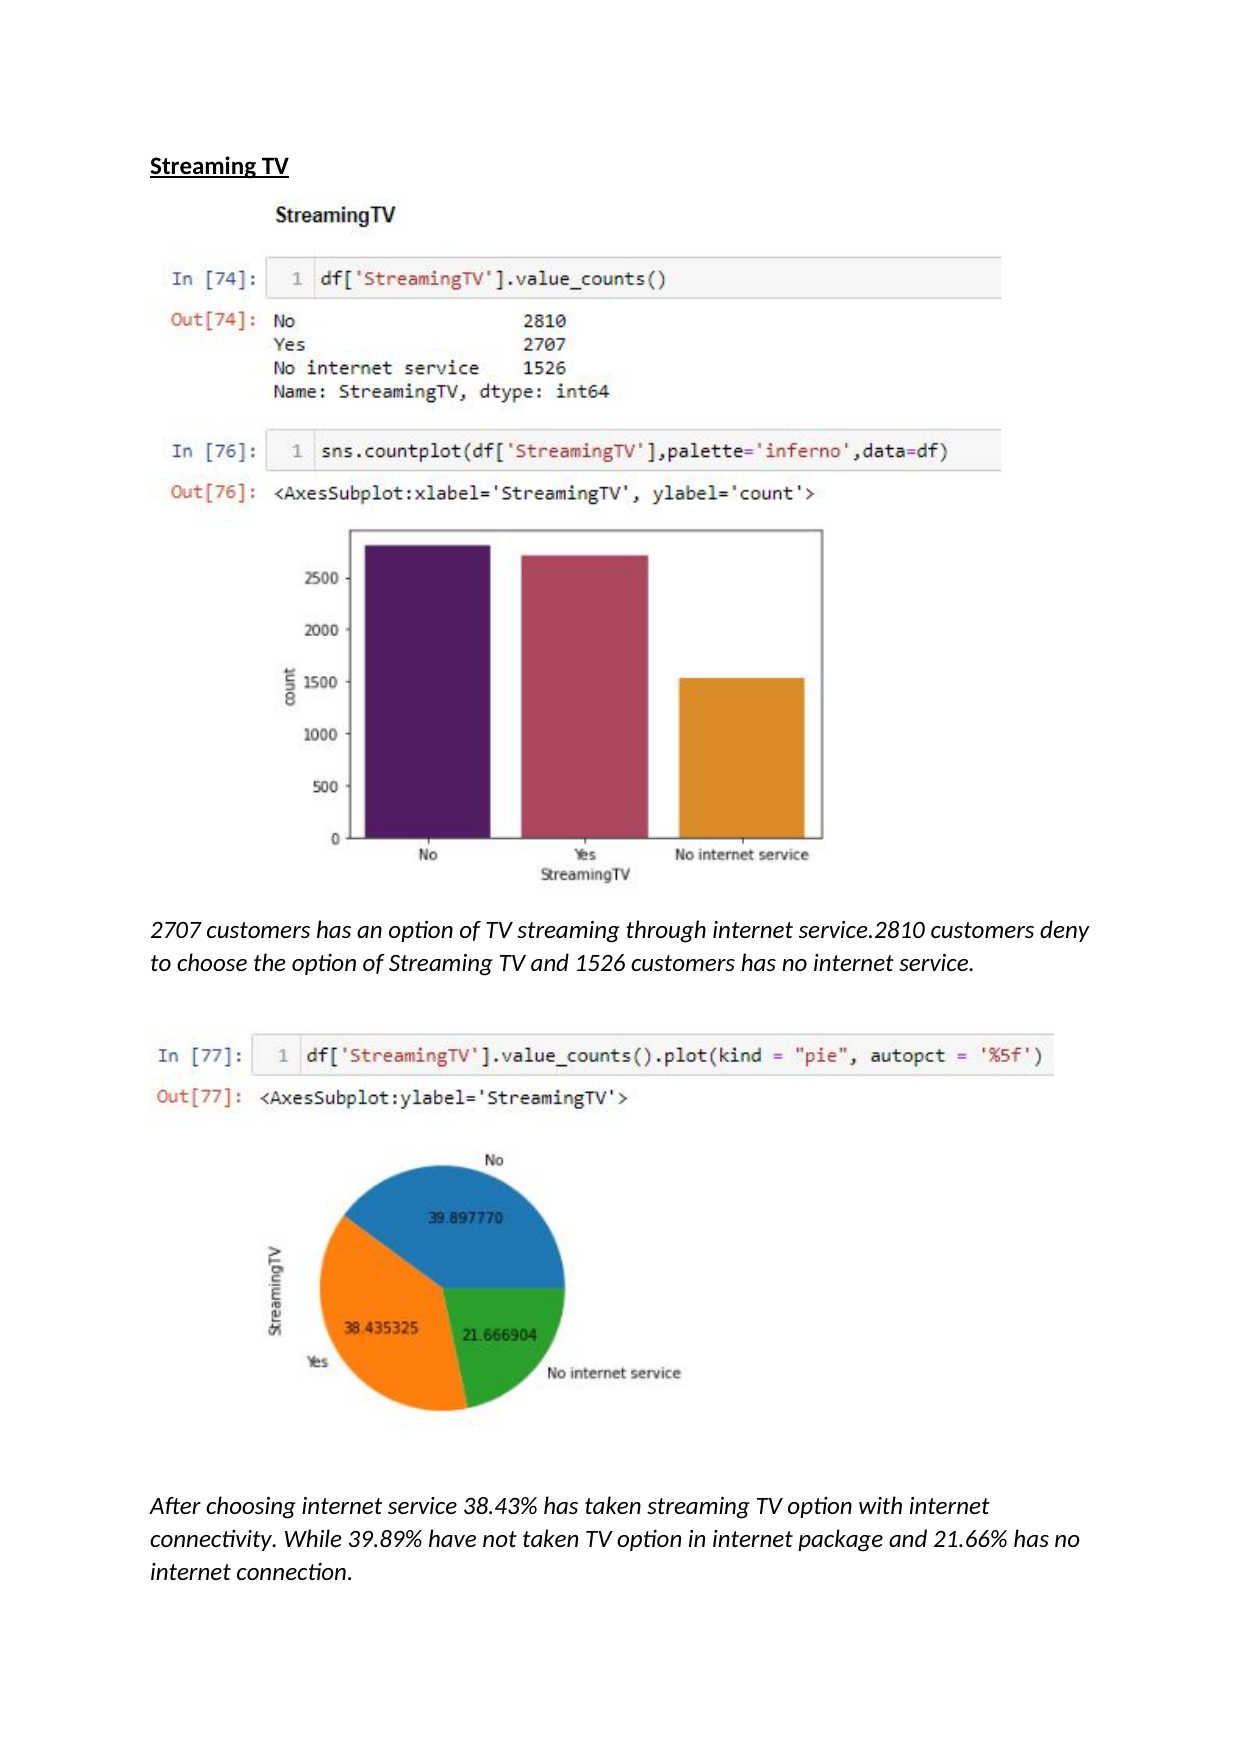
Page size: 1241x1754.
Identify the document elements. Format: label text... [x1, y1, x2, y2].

picture [150, 1027, 1054, 1488]
picture [150, 199, 1002, 896]
subtitle 2707 customers has an option of TV streaming through internet service.2810 customers deny to choose the option of Streaming TV and 1526 customers has no internet service. [150, 914, 1090, 978]
text Streaming TV [150, 150, 1090, 181]
